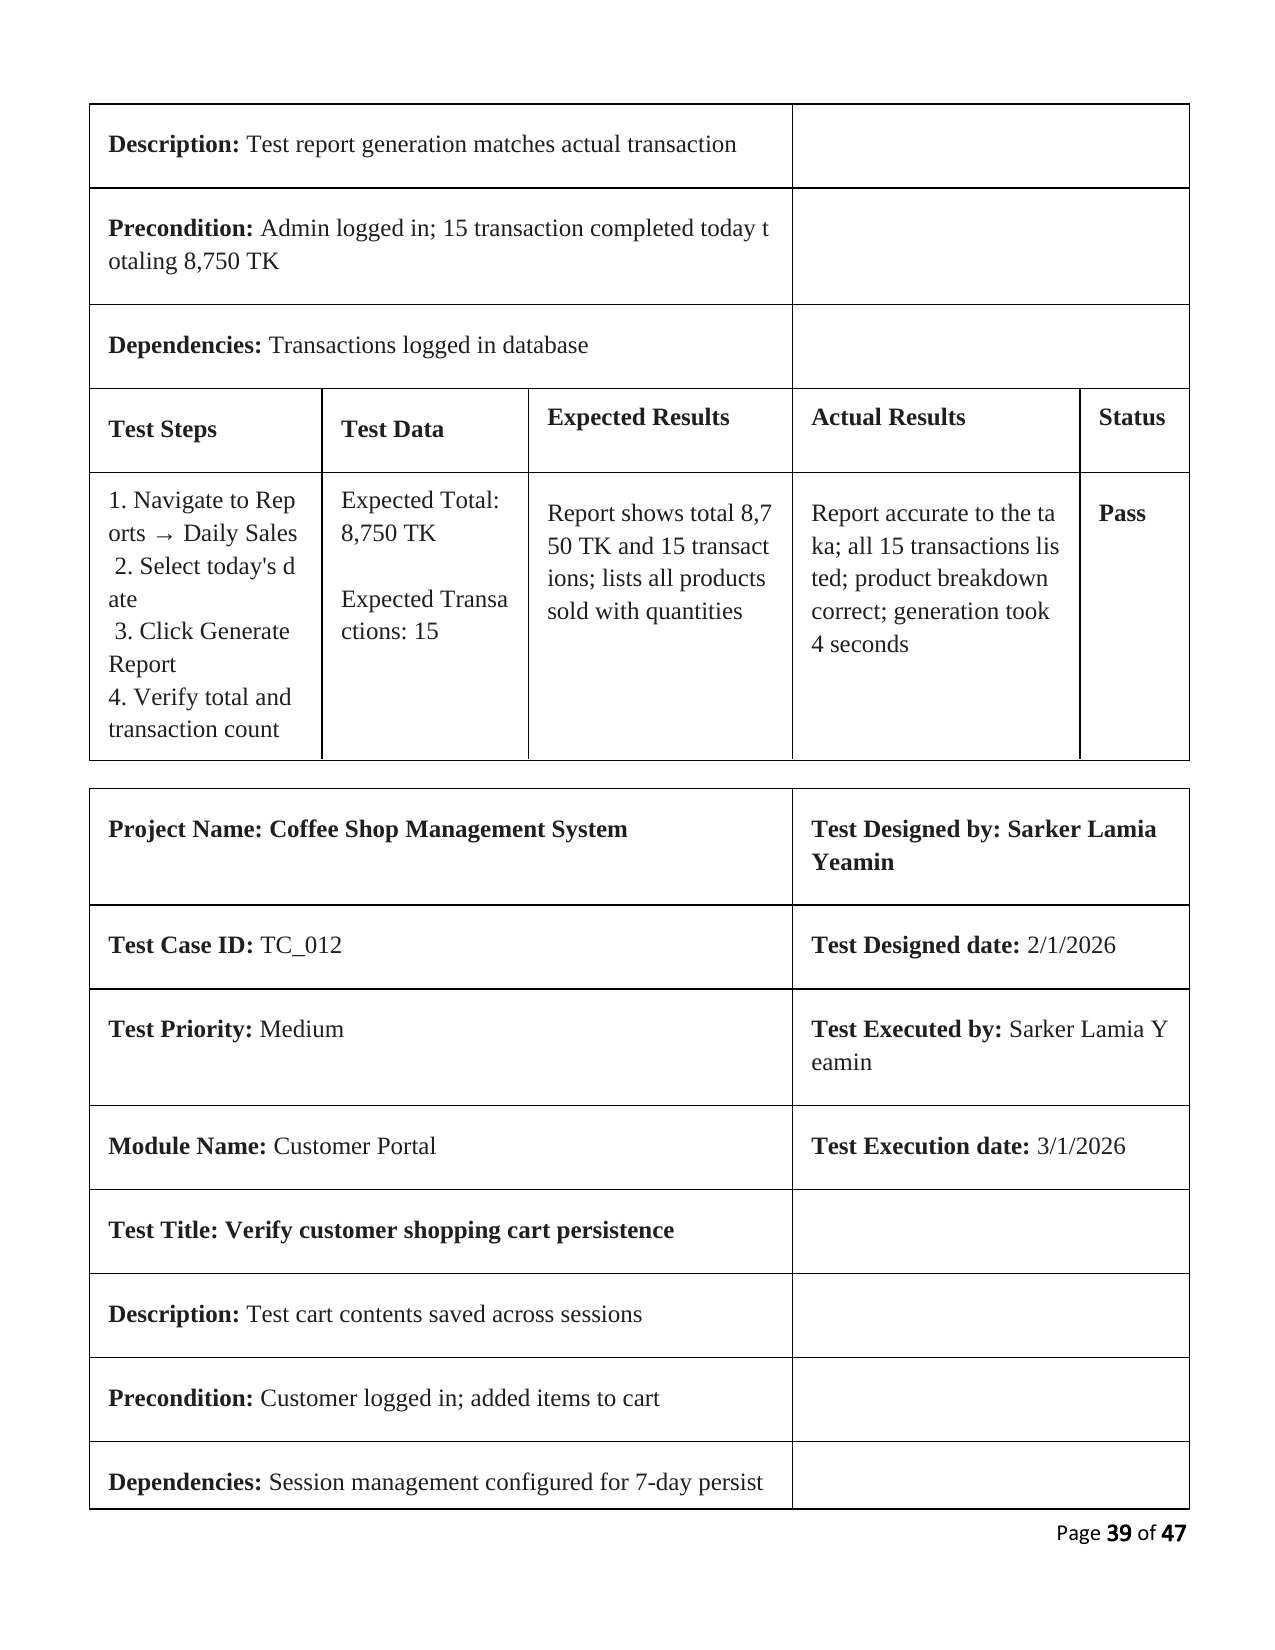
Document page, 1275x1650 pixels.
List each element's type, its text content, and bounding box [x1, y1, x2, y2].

table_cell Test Executed by: Sarker Lamia Yeamin [793, 990, 1189, 1105]
table_header Project Name: Coffee Shop Management System [90, 789, 792, 904]
table_cell Description: Test cart contents saved across sessions [90, 1274, 792, 1357]
table_cell Actual Results [793, 389, 1079, 472]
table_cell [793, 189, 1189, 304]
table_cell [793, 1190, 1189, 1273]
table_cell [793, 1442, 1189, 1508]
table_cell Report shows total 8,750 TK and 15 transactions; lists all products sold with quantities [529, 473, 792, 759]
table_header Test Designed by: Sarker Lamia Yeamin [793, 789, 1189, 904]
table_cell Dependencies: Transactions logged in database [90, 305, 792, 388]
table_cell Pass [1081, 473, 1189, 759]
table_cell Precondition: Customer logged in; added items to cart [90, 1358, 792, 1441]
table_cell Test Priority: Medium [90, 990, 792, 1105]
table_cell Status [1081, 389, 1189, 472]
table_cell Test Data [323, 389, 528, 472]
table_cell Report accurate to the taka; all 15 transactions listed; product breakdown correct; generation took 4 seconds [793, 473, 1079, 759]
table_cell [90, 1442, 792, 1508]
table_cell Test Steps [90, 389, 321, 472]
table_cell Test Designed date: 2/1/2026 [793, 906, 1189, 988]
table_cell Test Execution date: 3/1/2026 [793, 1106, 1189, 1189]
table_cell [793, 305, 1189, 388]
table_cell Expected Total: 8,750 TK Expected Transactions: 15 [323, 473, 528, 759]
table_cell [793, 105, 1189, 187]
table_cell Description: Test report generation matches actual transaction [90, 105, 792, 187]
table_cell 1. Navigate to Reports → Daily Sales 2. Select today's date 3. Click Generate Report 4. Verify total and transaction count [90, 473, 321, 759]
table_cell Test Case ID: TC_012 [90, 906, 792, 988]
table_cell [793, 1358, 1189, 1441]
table_cell Test Title: Verify customer shopping cart persistence [90, 1190, 792, 1273]
table_cell Module Name: Customer Portal [90, 1106, 792, 1189]
table_cell Expected Results [529, 389, 792, 472]
table_cell [793, 1274, 1189, 1357]
table_cell Precondition: Admin logged in; 15 transaction completed today totaling 8,750 TK [90, 189, 792, 304]
